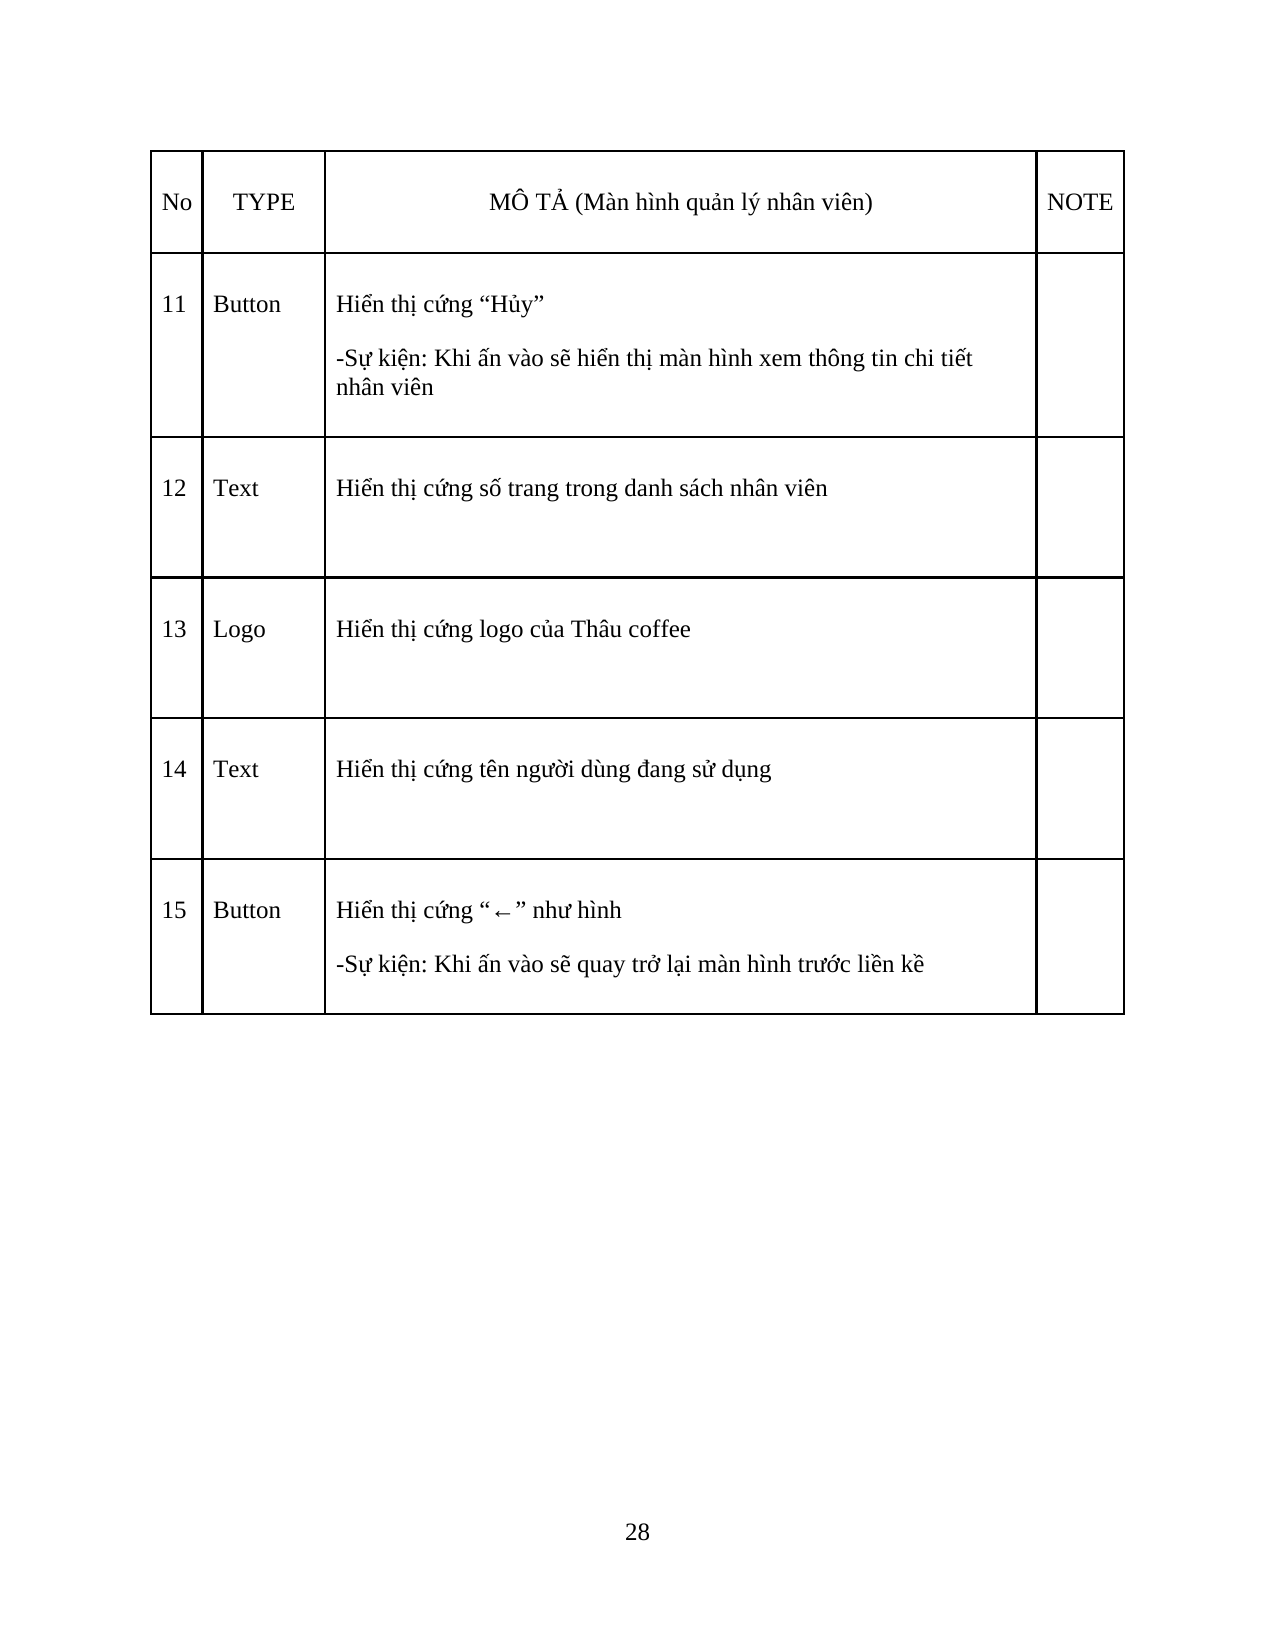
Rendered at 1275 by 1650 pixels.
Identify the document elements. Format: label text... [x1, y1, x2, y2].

table_cell [1038, 438, 1123, 576]
table_header No [152, 152, 201, 252]
table_cell Hiển thị cứng “Hủy” -Sự kiện: Khi ấn vào sẽ hiển thị màn hình xem thông tin chi tiết nhân viên [326, 254, 1035, 436]
table_cell Hiển thị cứng tên người dùng đang sử dụng [326, 719, 1035, 858]
table_cell 11 [152, 254, 201, 436]
table_header TYPE [204, 152, 324, 252]
table_header NOTE [1038, 152, 1123, 252]
table_cell [1038, 254, 1123, 436]
table_cell [1038, 860, 1123, 1013]
table_cell [1038, 719, 1123, 858]
table_cell 15 [152, 860, 201, 1013]
table_cell Hiển thị cứng logo của Thâu coffee [326, 579, 1035, 717]
table_cell [1038, 579, 1123, 717]
table_cell Hiển thị cứng “←” như hình -Sự kiện: Khi ấn vào sẽ quay trở lại màn hình trước liền kề [326, 860, 1035, 1013]
table_cell Logo [204, 579, 324, 717]
table_cell Text [204, 719, 324, 858]
table_cell 13 [152, 579, 201, 717]
table_cell Button [204, 860, 324, 1013]
table_cell 12 [152, 438, 201, 576]
table_cell 14 [152, 719, 201, 858]
table_cell Text [204, 438, 324, 576]
table_cell Hiển thị cứng số trang trong danh sách nhân viên [326, 438, 1035, 576]
table_cell Button [204, 254, 324, 436]
table_header MÔ TẢ (Màn hình quản lý nhân viên) [326, 152, 1035, 252]
